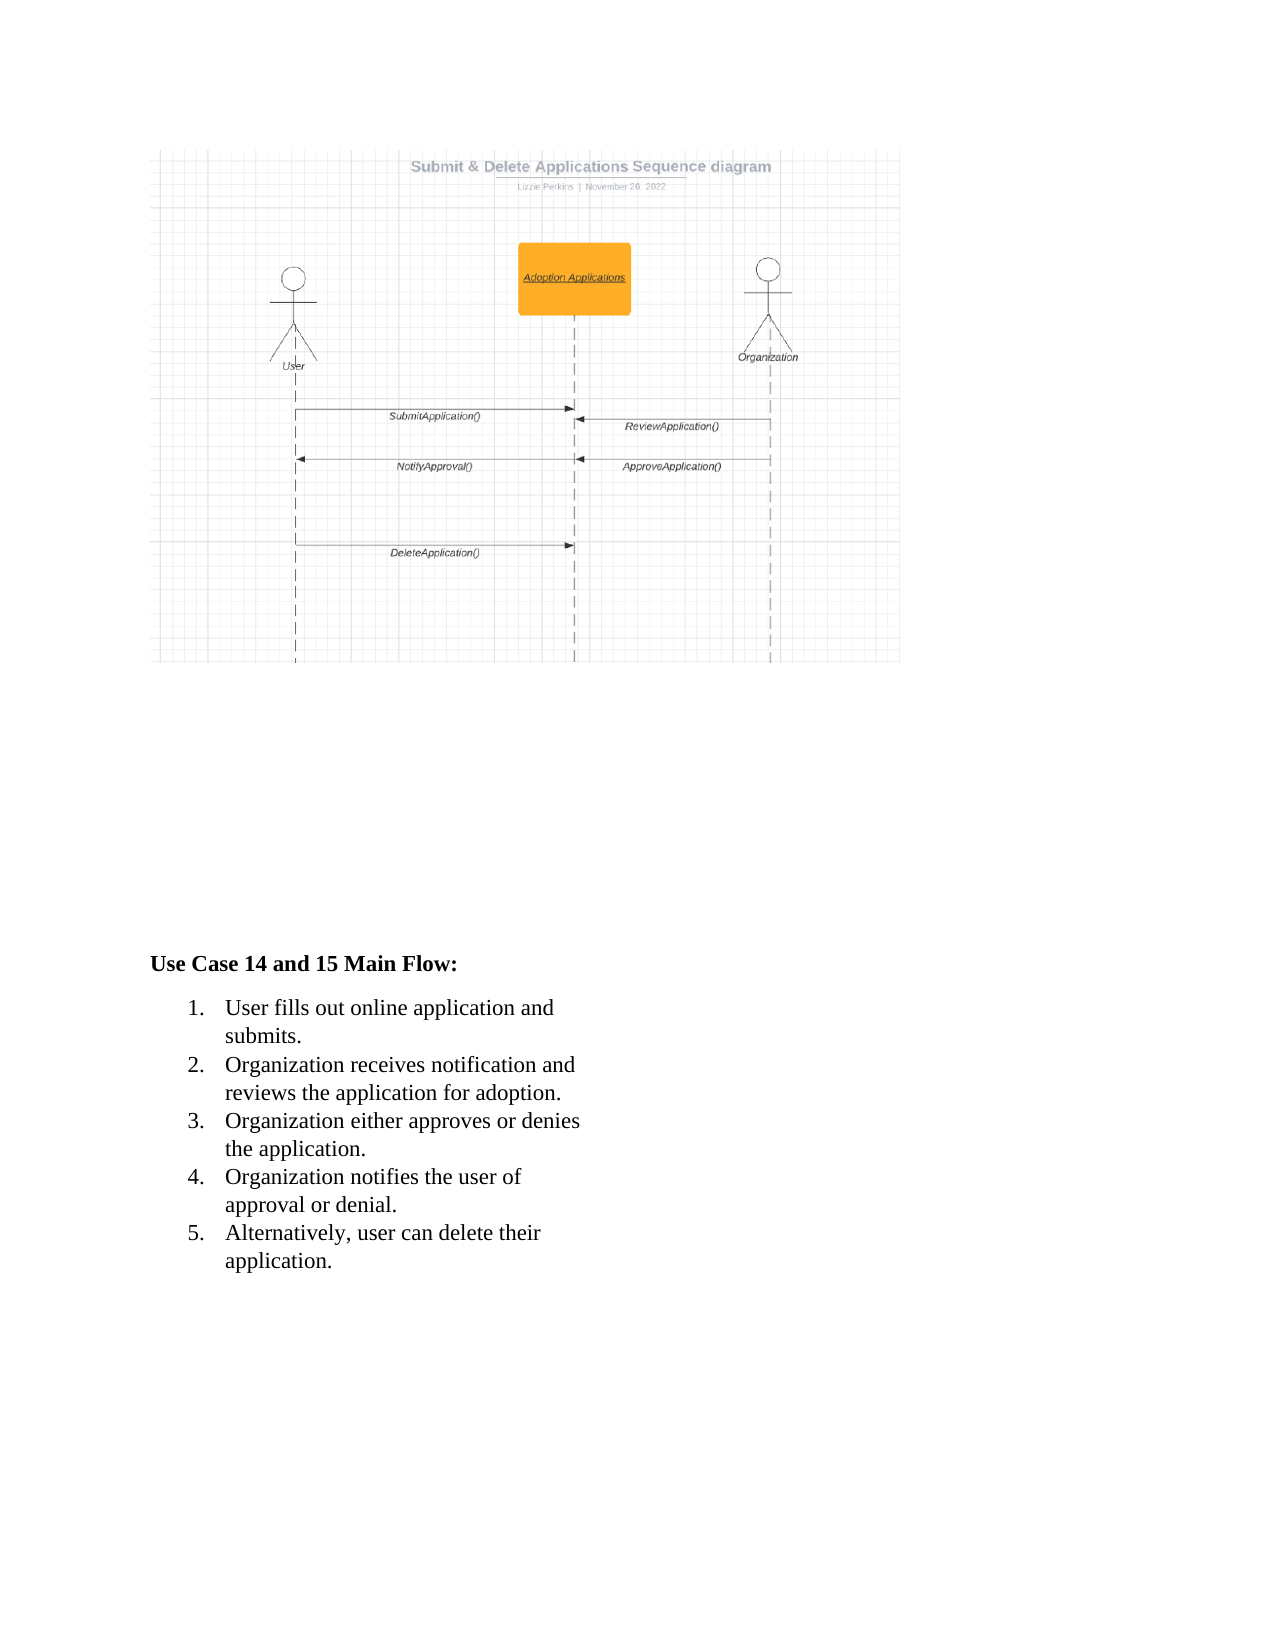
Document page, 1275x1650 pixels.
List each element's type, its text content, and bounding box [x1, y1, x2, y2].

list Organization either approves or denies the application. [187, 1107, 600, 1161]
text Use Case 14 and 15 Main Flow: [150, 950, 600, 976]
list Organization receives notification and reviews the application for adoption. [187, 1051, 600, 1105]
picture [150, 150, 901, 663]
list Alternatively, user can delete their application. [187, 1219, 600, 1274]
list User fills out online application and submits. [187, 994, 600, 1049]
list Organization notifies the user of approval or denial. [187, 1163, 600, 1218]
